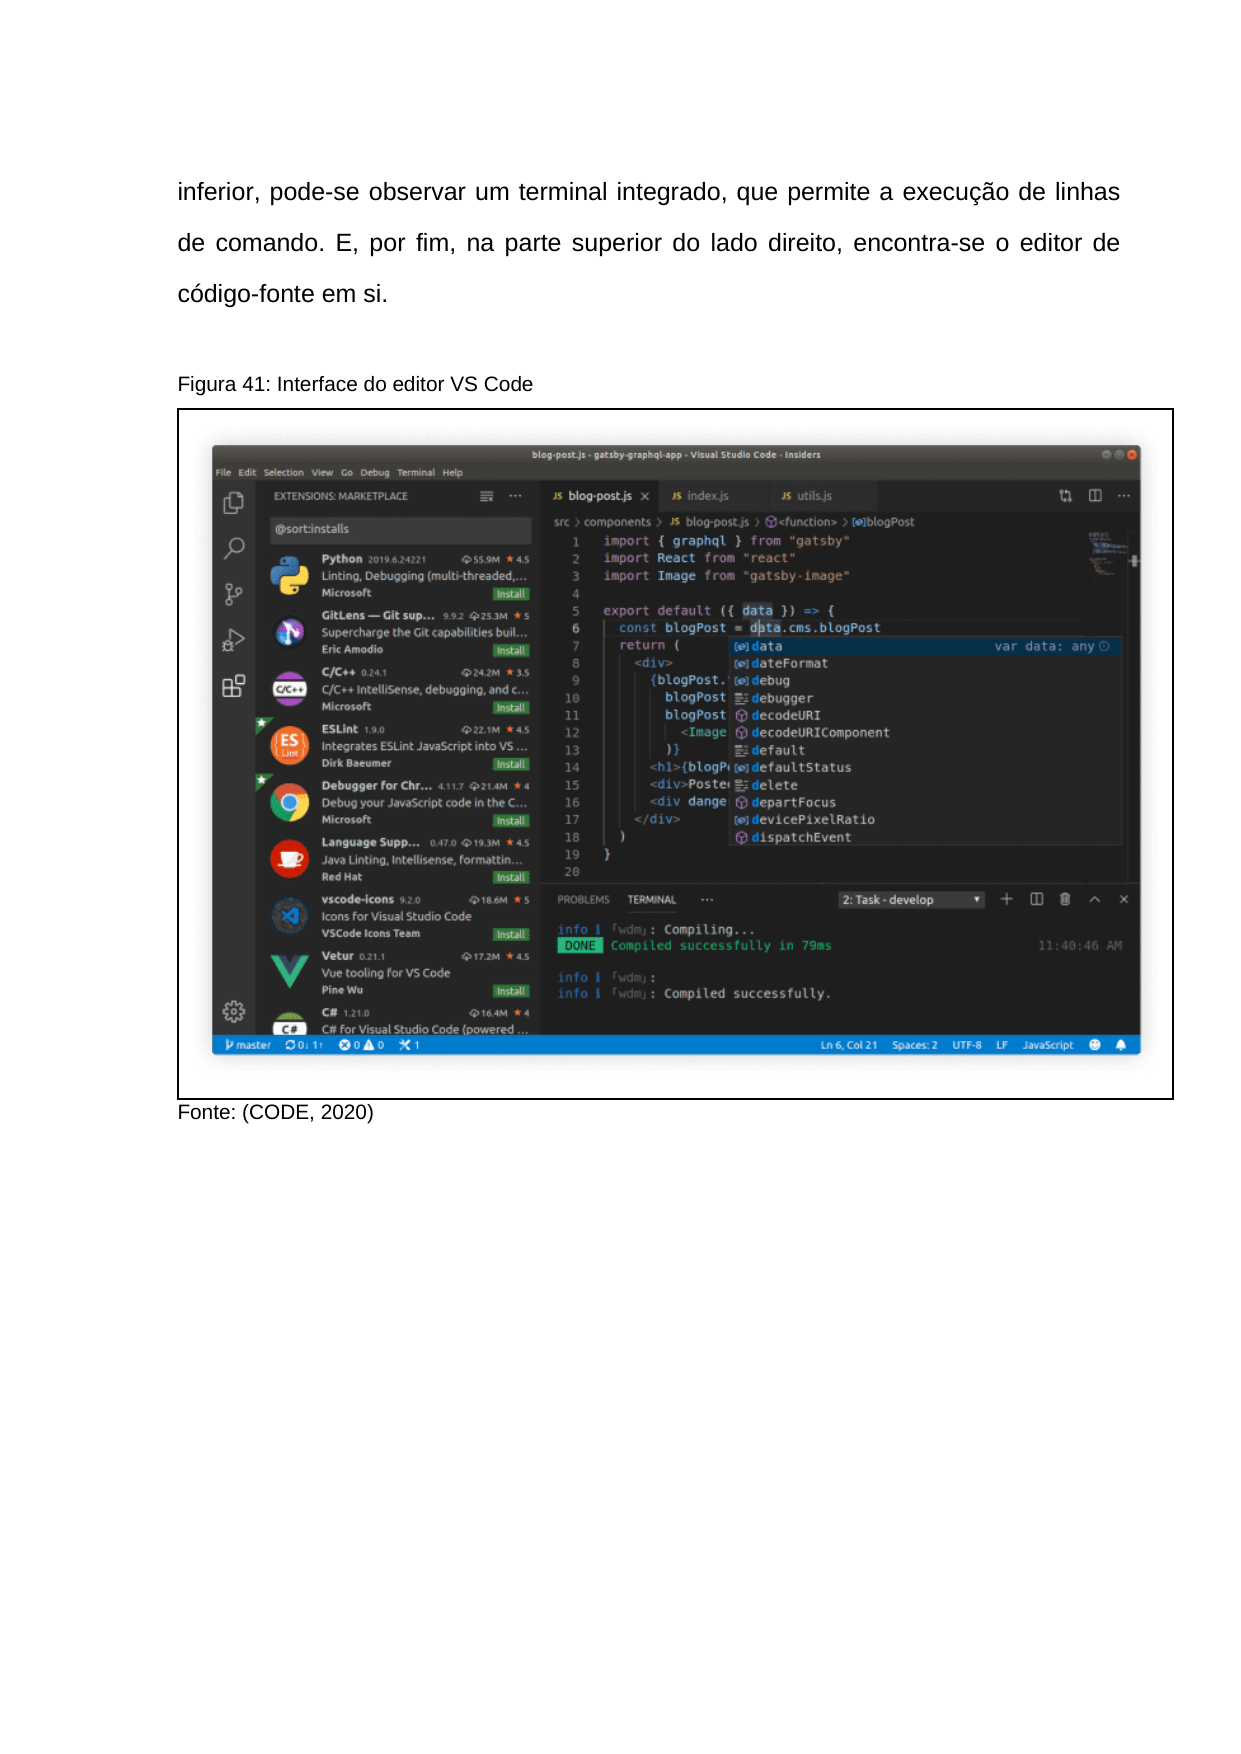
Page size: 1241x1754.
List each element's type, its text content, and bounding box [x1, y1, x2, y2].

text Fonte: (CODE, 2020) [177, 1100, 1122, 1124]
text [177, 177, 1122, 308]
picture [187, 420, 1168, 1082]
text Figura 41: Interface do editor VS Code [177, 372, 1122, 396]
table_header [179, 410, 1172, 1098]
